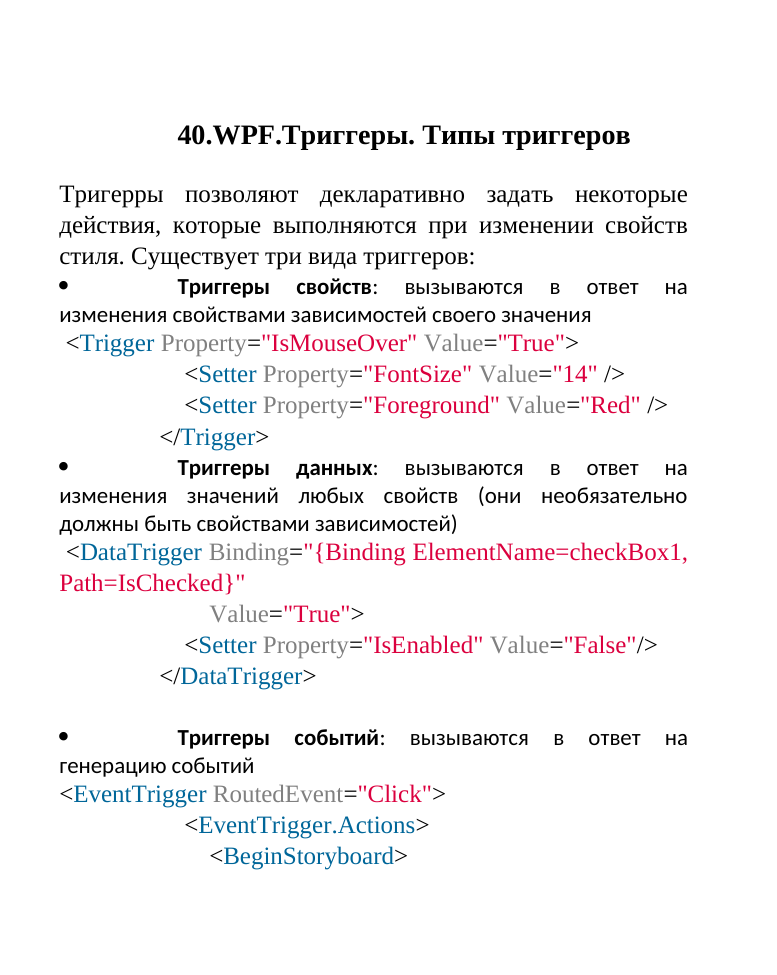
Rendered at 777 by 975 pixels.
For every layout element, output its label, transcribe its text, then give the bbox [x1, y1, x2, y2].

text </DataTrigger> [59, 661, 688, 690]
text <DataTrigger Binding="{Binding ElementName=checkBox1, Path=IsChecked}" [59, 537, 688, 597]
list Триггеры данных: вызываются в ответ на изменения значений любых свойств (они необязательно должны быть свойствами зависимостей) [59, 453, 688, 537]
subtitle 40.WPF.Триггеры. Типы триггеров [177, 118, 688, 150]
text <EventTrigger RoutedEvent="Click"> [59, 779, 688, 808]
list Триггеры событий: вызываются в ответ на генерацию событий [59, 723, 688, 779]
text <Trigger Property="IsMouseOver" Value="True"> [59, 328, 688, 357]
text </Trigger> [59, 422, 688, 450]
list Триггеры свойств: вызываются в ответ на изменения свойствами зависимостей своего значения [59, 272, 688, 328]
text <BeginStoryboard> [59, 841, 688, 870]
text <Setter Property="IsEnabled" Value="False"/> [59, 630, 688, 659]
text <EventTrigger.Actions> [59, 810, 688, 839]
text Тригерры позволяют декларативно задать некоторые действия, которые выполняются при изменении свойств стиля. Существует три вида триггеров: [59, 179, 688, 270]
text <Setter Property="Foreground" Value="Red" /> [59, 391, 688, 419]
text Value="True"> [59, 599, 688, 628]
text <Setter Property="FontSize" Value="14" /> [59, 359, 688, 388]
